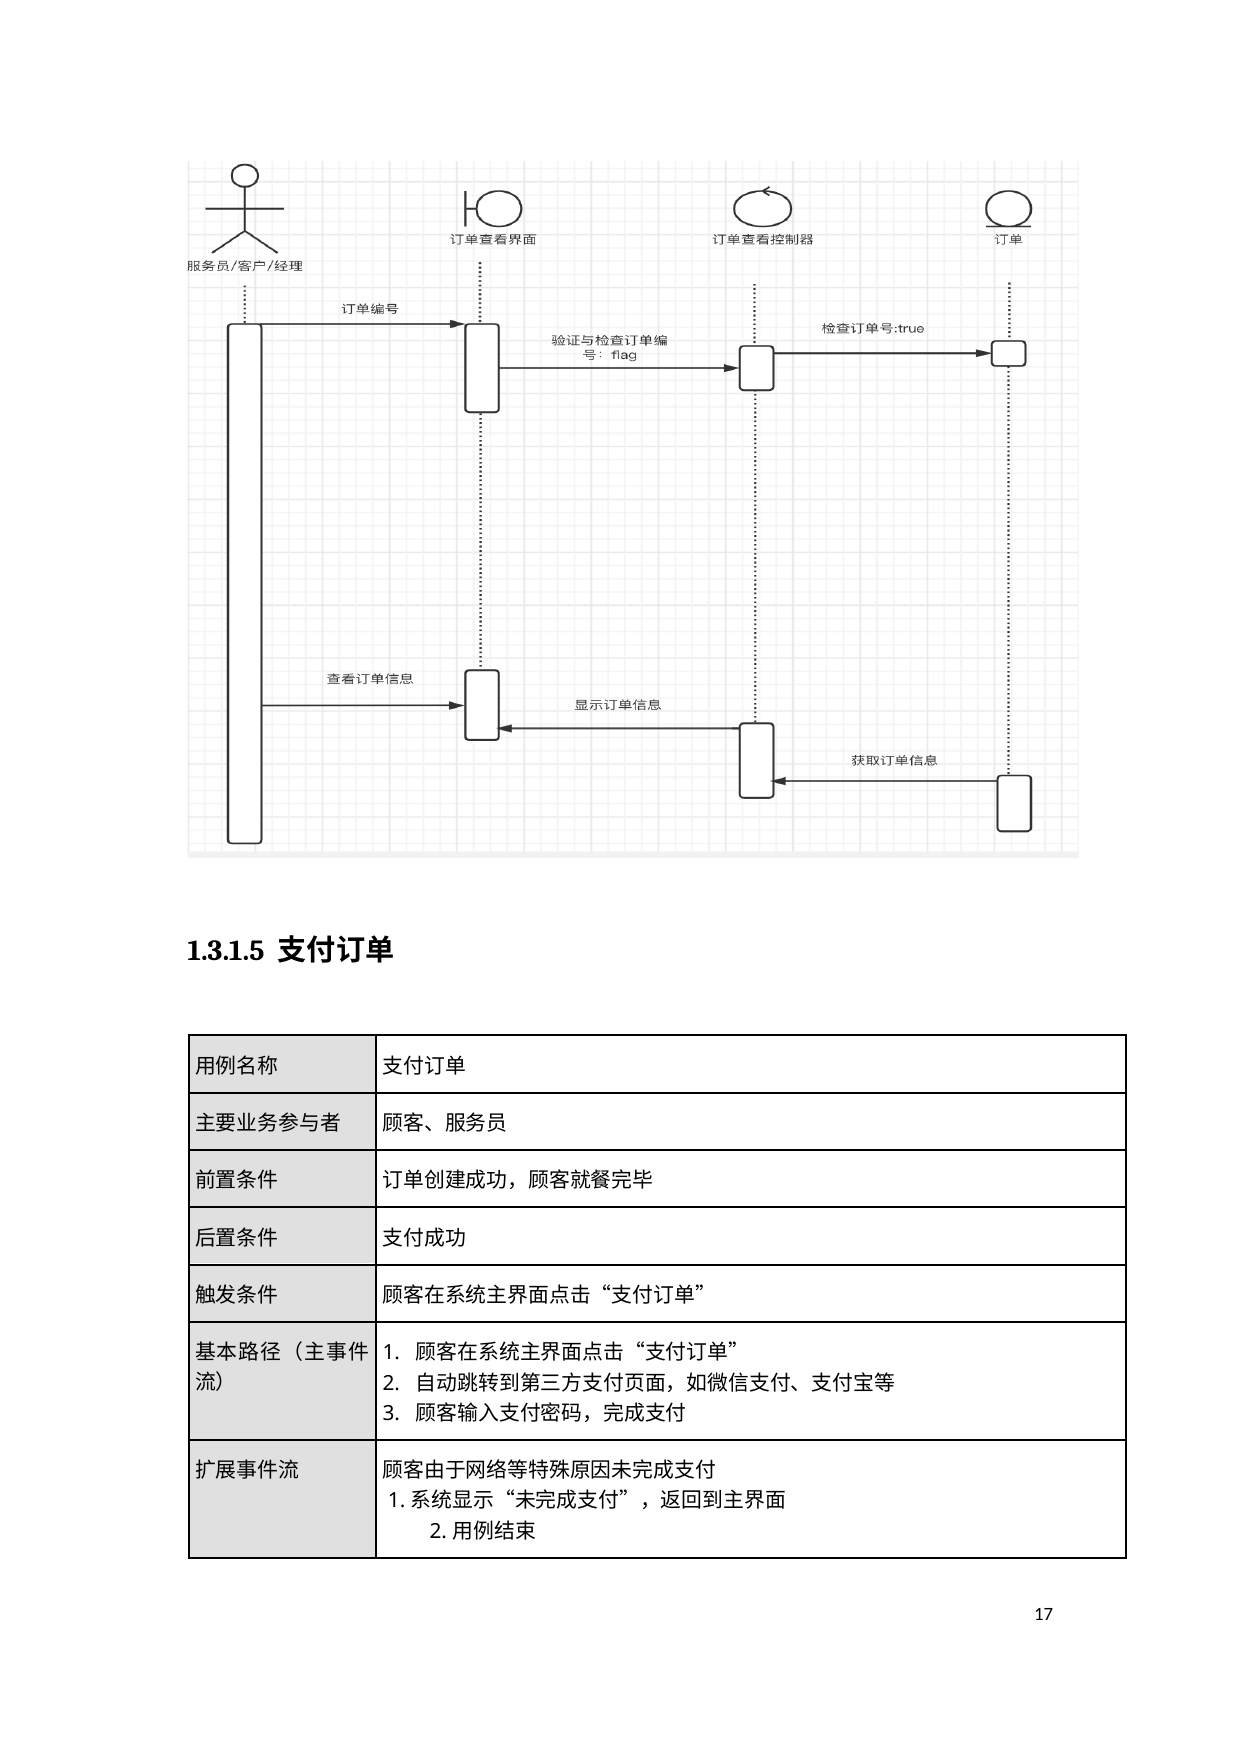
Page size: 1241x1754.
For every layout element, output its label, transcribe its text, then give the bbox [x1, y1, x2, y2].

subtitle 支付订单 [187, 916, 1053, 981]
table_cell 顾客由于网络等特殊原因未完成支付 1. 系统显示“未完成支付”，返回到主界面 2. 用例结束 [377, 1441, 1125, 1557]
table_cell 后置条件 [190, 1208, 375, 1263]
table_cell 扩展事件流 [190, 1441, 375, 1557]
table_cell 支付成功 [377, 1208, 1125, 1263]
table_header 支付订单 [377, 1036, 1125, 1092]
table_cell 基本路径（主事件流） [190, 1323, 375, 1439]
table_cell 顾客在系统主界面点击“支付订单” 自动跳转到第三方支付页面，如微信支付、支付宝等 顾客输入支付密码，完成支付 [377, 1323, 1125, 1439]
table_cell 顾客在系统主界面点击“支付订单” [377, 1266, 1125, 1321]
table_cell 主要业务参与者 [190, 1094, 375, 1149]
table_header 用例名称 [190, 1036, 375, 1092]
table_cell 触发条件 [190, 1266, 375, 1321]
table_cell 顾客、服务员 [377, 1094, 1125, 1149]
table_cell 订单创建成功，顾客就餐完毕 [377, 1151, 1125, 1206]
table_cell 前置条件 [190, 1151, 375, 1206]
picture [187, 161, 1079, 858]
